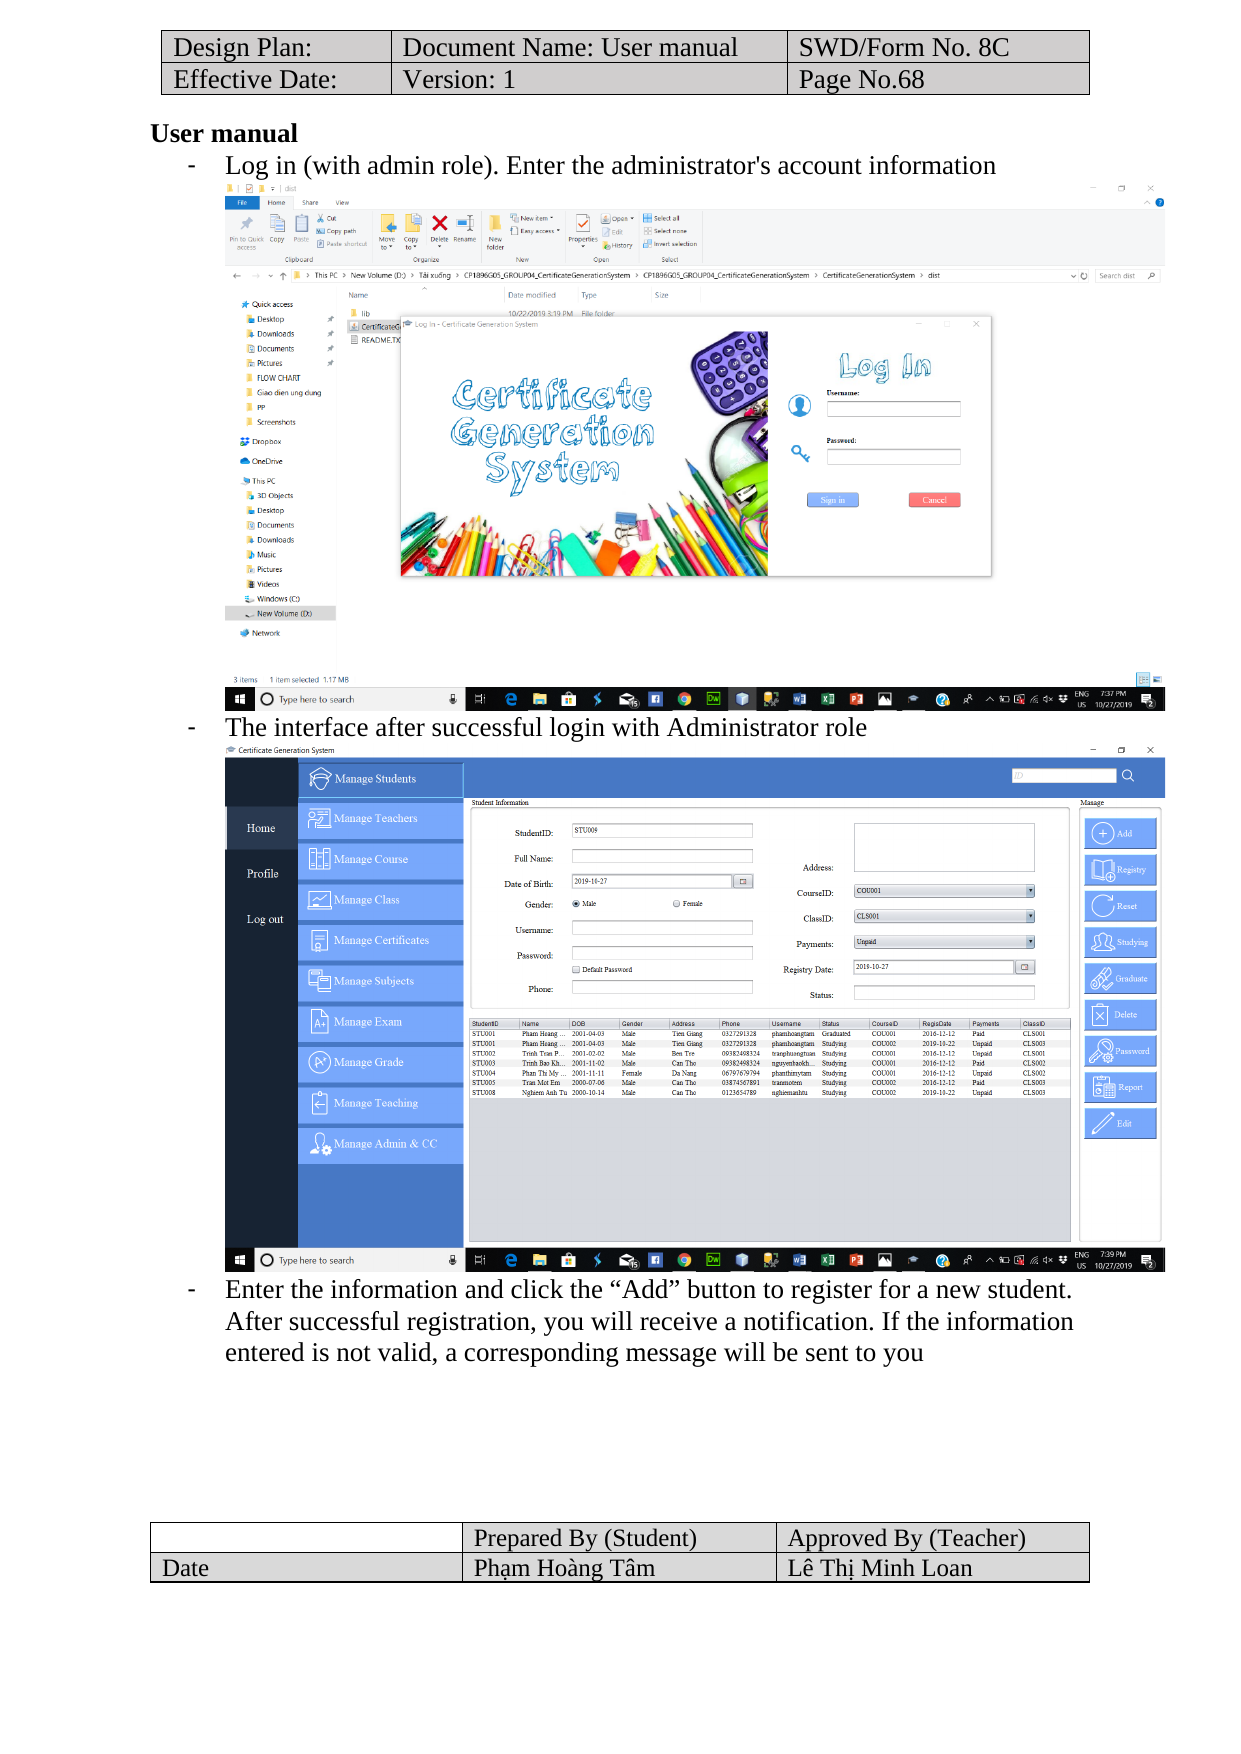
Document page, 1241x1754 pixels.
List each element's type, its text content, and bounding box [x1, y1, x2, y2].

picture [225, 743, 1166, 1272]
picture [225, 181, 1166, 711]
text User manual [150, 117, 1090, 148]
list Enter the information and click the “Add” button to register for a new student. After successful registration, you will receive a notification. If the information entered is not valid, a corresponding message will be sent to you [187, 1272, 1090, 1367]
